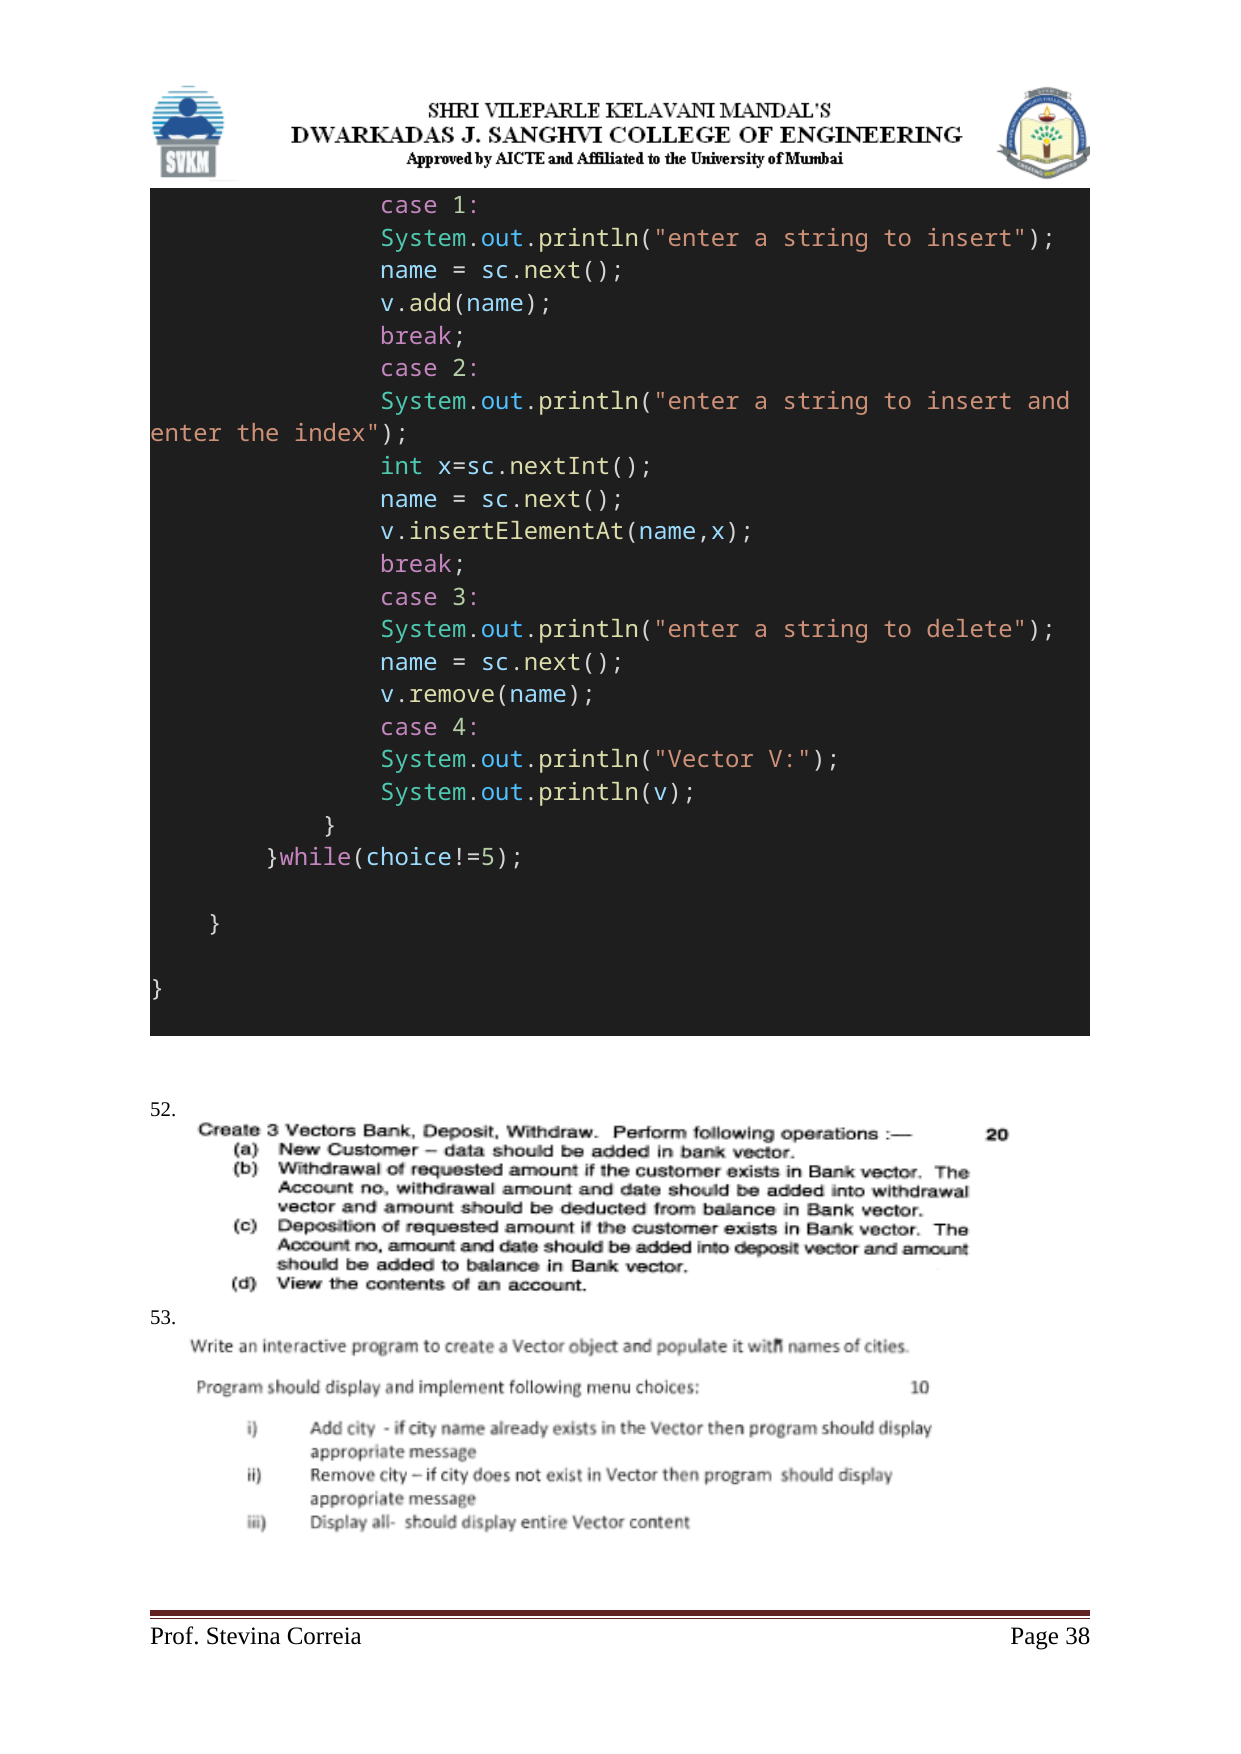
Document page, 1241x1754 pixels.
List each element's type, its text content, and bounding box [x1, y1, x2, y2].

text name = sc.next(); [150, 253, 1090, 286]
text v.remove(name); [150, 677, 1090, 710]
text System.out.println("enter a string to delete"); [150, 612, 1090, 644]
text name = sc.next(); [150, 481, 1090, 514]
text break; [150, 318, 1090, 351]
text name = sc.next(); [150, 644, 1090, 677]
text int x=sc.nextInt(); [150, 449, 1090, 481]
text }while(choice!=5); [150, 840, 1090, 873]
text case 4: [150, 710, 1090, 742]
text case 2: [150, 351, 1090, 384]
text v.insertElementAt(name,x); [150, 514, 1090, 547]
text System.out.println(v); [150, 775, 1090, 807]
text v.add(name); [150, 286, 1090, 318]
text case 3: [150, 579, 1090, 612]
picture [150, 75, 1090, 188]
text case 1: [150, 188, 1090, 221]
text System.out.println("enter a string to insert and enter the index"); [150, 384, 1090, 449]
text } [150, 807, 1090, 840]
text System.out.println("enter a string to insert"); [150, 221, 1090, 253]
text System.out.println("Vector V:"); [150, 742, 1090, 775]
text break; [150, 547, 1090, 579]
text } [150, 905, 1090, 938]
text } [150, 971, 1090, 1003]
